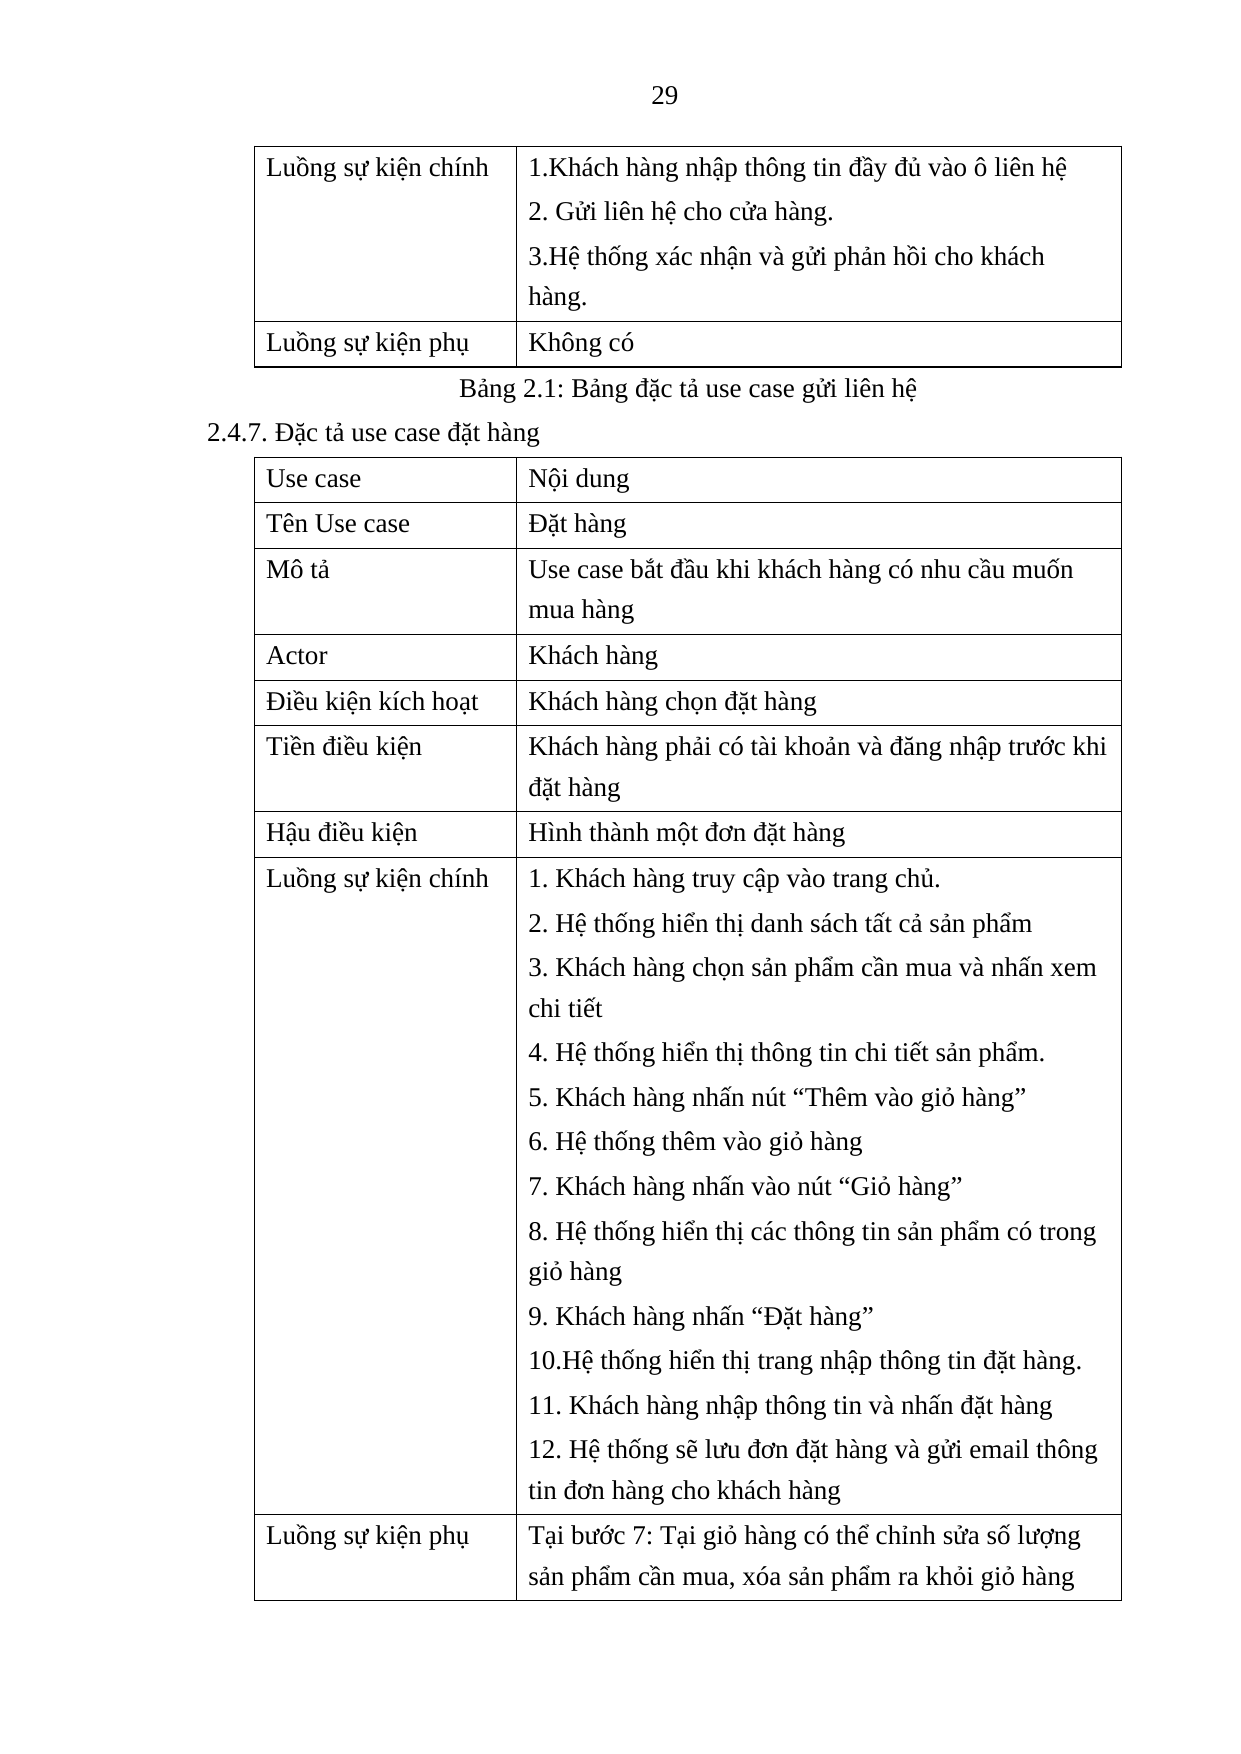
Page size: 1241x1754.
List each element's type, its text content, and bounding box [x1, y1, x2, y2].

table_cell Mô tả [255, 549, 516, 634]
table_cell Actor [255, 635, 516, 679]
table_cell Đặt hàng [517, 503, 1121, 548]
table_cell Không có [517, 322, 1121, 366]
table_cell Khách hàng [517, 635, 1121, 679]
table_cell Tiền điều kiện [255, 726, 516, 811]
text Bảng đặc tả use case gửi liên hệ [207, 372, 1122, 403]
table_cell Tên Use case [255, 503, 516, 548]
table_cell 1. Khách hàng truy cập vào trang chủ. 2. Hệ thống hiển thị danh sách tất cả sản phẩm 3. Khách hàng chọn sản phẩm cần mua và nhấn xem chi tiết 4. Hệ thống hiển thị thông tin chi tiết sản phẩm. 5. Khách hàng nhấn nút “Thêm vào giỏ hàng” 6. Hệ thống thêm vào giỏ hàng 7. Khách hàng nhấn vào nút “Giỏ hàng” 8. Hệ thống hiển thị các thông tin sản phẩm có trong giỏ hàng 9. Khách hàng nhấn “Đặt hàng” 10.Hệ thống hiển thị trang nhập thông tin đặt hàng. 11. Khách hàng nhập thông tin và nhấn đặt hàng 12. Hệ thống sẽ lưu đơn đặt hàng và gửi email thông tin đơn hàng cho khách hàng [517, 858, 1121, 1514]
table_cell Điều kiện kích hoạt [255, 681, 516, 725]
table_cell 1.Khách hàng nhập thông tin đầy đủ vào ô liên hệ 2. Gửi liên hệ cho cửa hàng. 3.Hệ thống xác nhận và gửi phản hồi cho khách hàng. [517, 147, 1121, 321]
subtitle Đặc tả use case đặt hàng [207, 416, 1122, 447]
table_cell Luồng sự kiện chính [255, 858, 516, 1514]
table_cell Tại bước 7: Tại giỏ hàng có thể chỉnh sửa số lượng sản phẩm cần mua, xóa sản phẩm ra khỏi giỏ hàng [517, 1515, 1121, 1600]
table_cell Khách hàng phải có tài khoản và đăng nhập trước khi đặt hàng [517, 726, 1121, 811]
table_cell Luồng sự kiện chính [255, 147, 516, 321]
table_cell Luồng sự kiện phụ [255, 322, 516, 366]
table_header Use case [255, 458, 516, 502]
table_cell Use case bắt đầu khi khách hàng có nhu cầu muốn mua hàng [517, 549, 1121, 634]
table_cell Luồng sự kiện phụ [255, 1515, 516, 1600]
table_cell Hình thành một đơn đặt hàng [517, 812, 1121, 857]
table_header Nội dung [517, 458, 1121, 502]
table_cell Khách hàng chọn đặt hàng [517, 681, 1121, 725]
table_cell Hậu điều kiện [255, 812, 516, 857]
